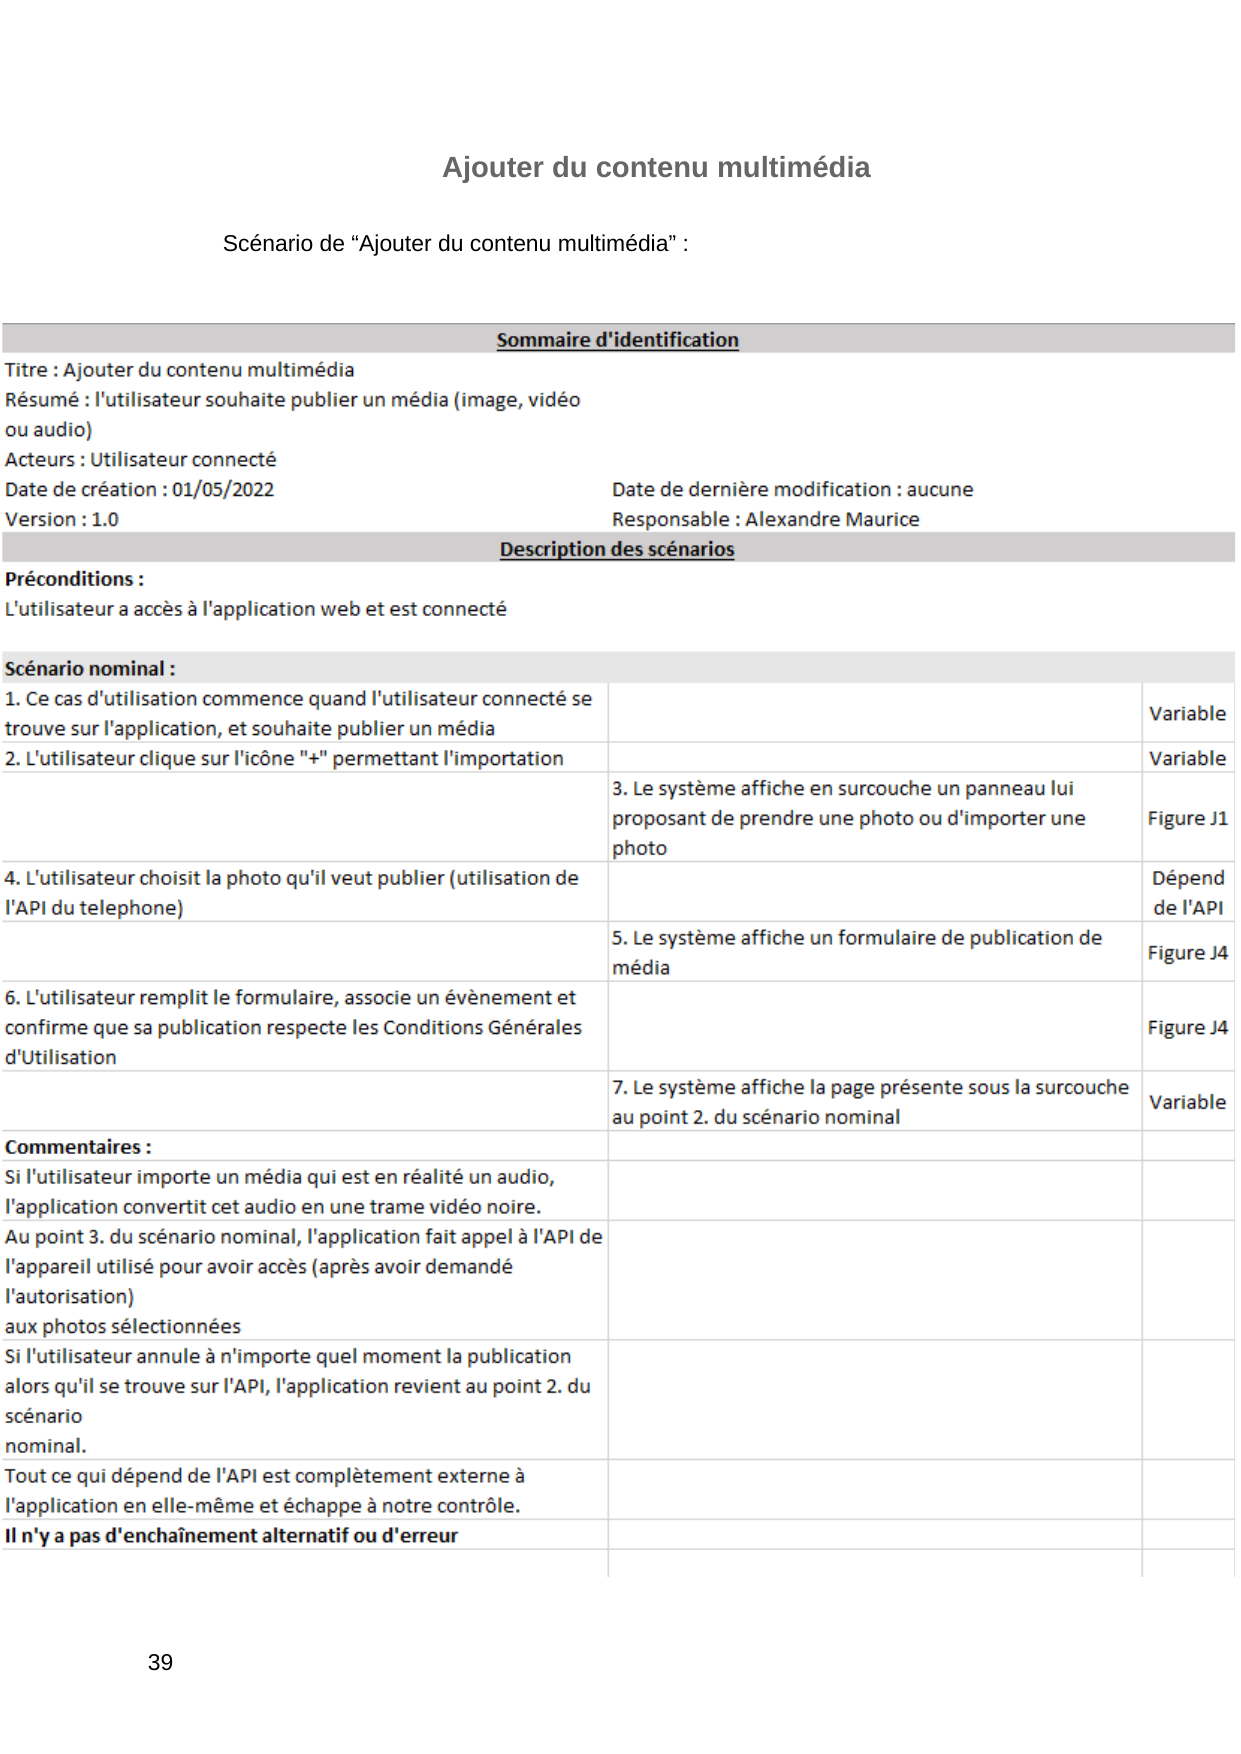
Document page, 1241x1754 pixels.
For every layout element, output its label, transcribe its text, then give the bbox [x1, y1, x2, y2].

subtitle Ajouter du contenu multimédia [223, 150, 1090, 183]
text Scénario de “Ajouter du contenu multimédia” : [223, 230, 1090, 257]
picture [2, 323, 1236, 1577]
